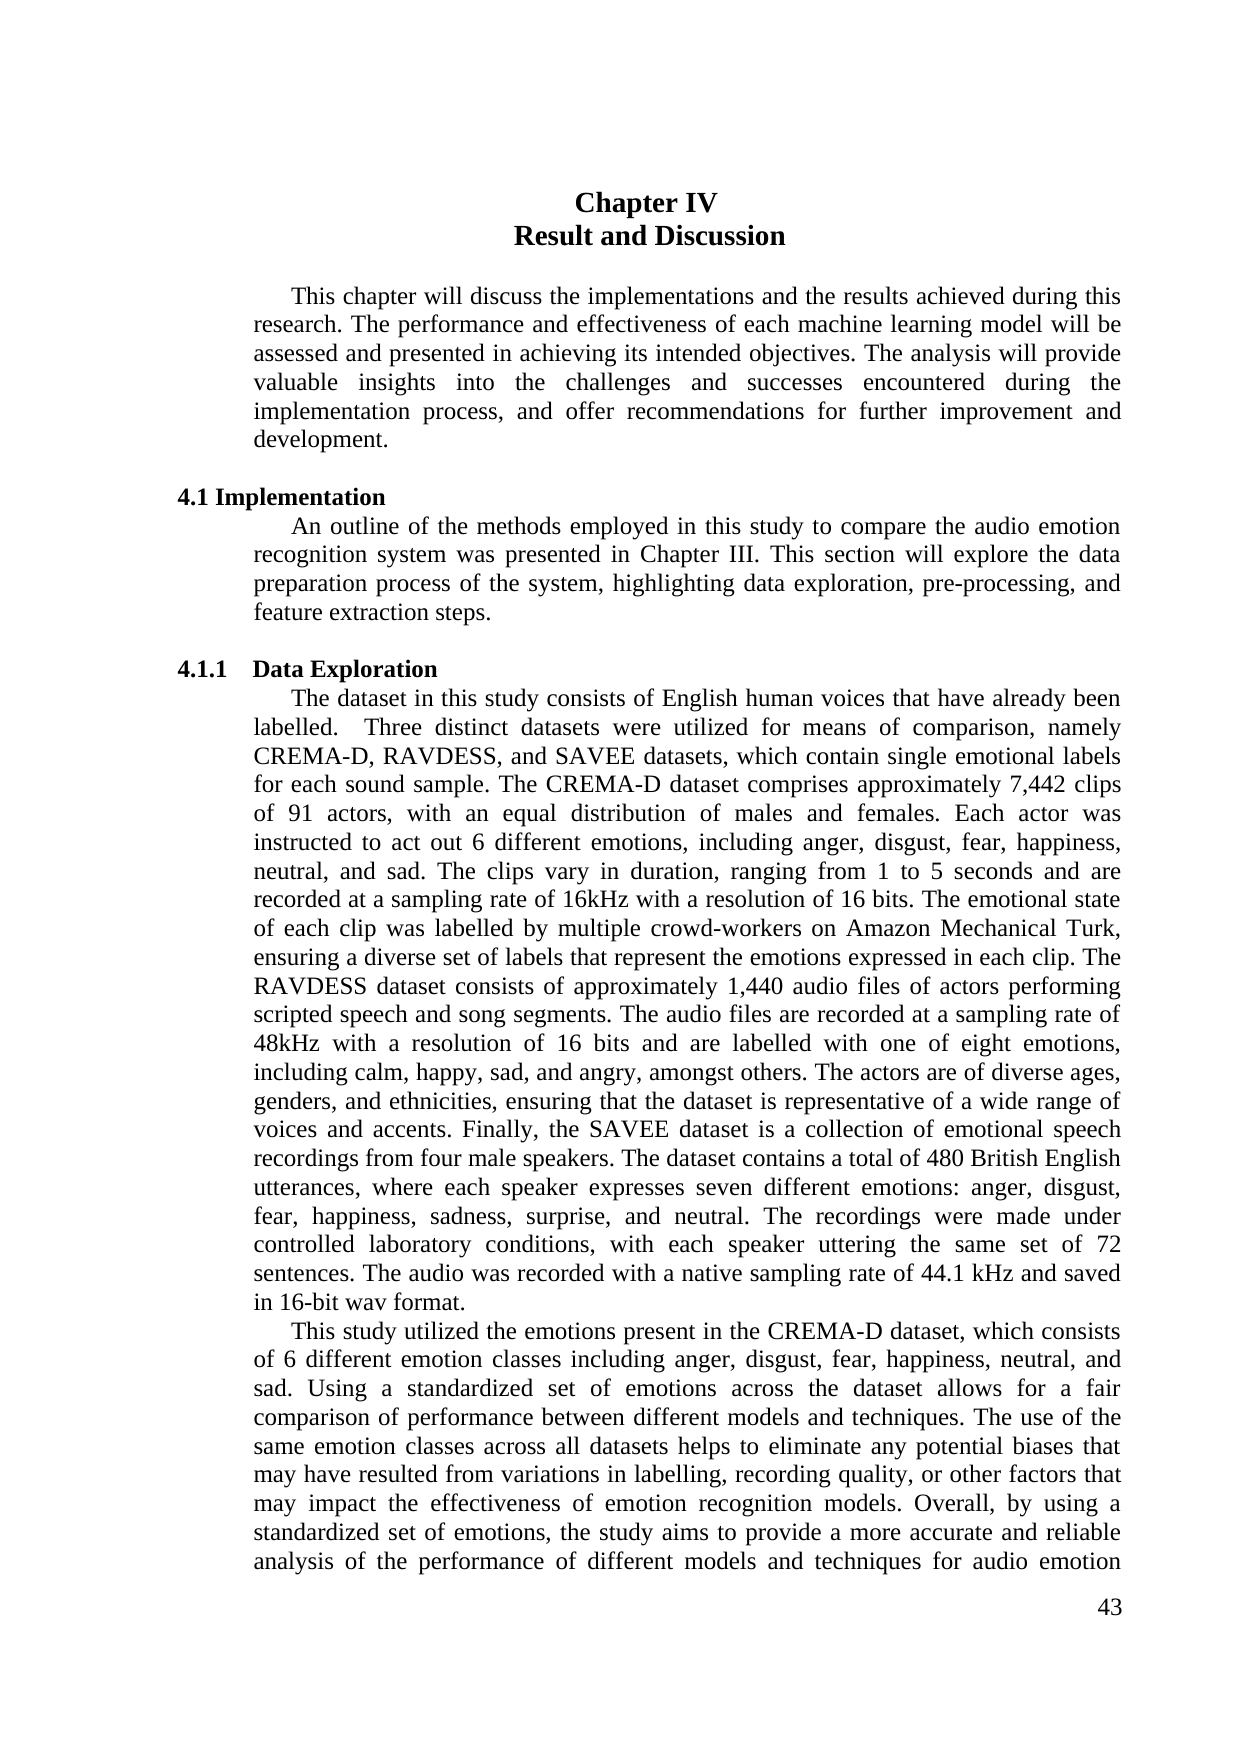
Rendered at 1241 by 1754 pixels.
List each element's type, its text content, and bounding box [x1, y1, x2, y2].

text An outline of the methods employed in this study to compare the audio emotion recognition system was presented in Chapter III. This section will explore the data preparation process of the system, highlighting data exploration, pre-processing, and feature extraction steps. [253, 511, 1122, 626]
subtitle Data Exploration [177, 654, 1122, 683]
text The dataset in this study consists of English human voices that have already been labelled. Three distinct datasets were utilized for means of comparison, namely CREMA-D, RAVDESS, and SAVEE datasets, which contain single emotional labels for each sound sample. The CREMA-D dataset comprises approximately 7,442 clips of 91 actors, with an equal distribution of males and females. Each actor was instructed to act out 6 different emotions, including anger, disgust, fear, happiness, neutral, and sad. The clips vary in duration, ranging from 1 to 5 seconds and are recorded at a sampling rate of 16kHz with a resolution of 16 bits. The emotional state of each clip was labelled by multiple crowd-workers on Amazon Mechanical Turk, ensuring a diverse set of labels that represent the emotions expressed in each clip. The RAVDESS dataset consists of approximately 1,440 audio files of actors performing scripted speech and song segments. The audio files are recorded at a sampling rate of 48kHz with a resolution of 16 bits and are labelled with one of eight emotions, including calm, happy, sad, and angry, amongst others. The actors are of diverse ages, genders, and ethnicities, ensuring that the dataset is representative of a wide range of voices and accents. Finally, the SAVEE dataset is a collection of emotional speech recordings from four male speakers. The dataset contains a total of 480 British English utterances, where each speaker expresses seven different emotions: anger, disgust, fear, happiness, sadness, surprise, and neutral. The recordings were made under controlled laboratory conditions, with each speaker uttering the same set of 72 sentences. The audio was recorded with a native sampling rate of 44.1 kHz and saved in 16-bit wav format. [253, 683, 1122, 1316]
text This chapter will discuss the implementations and the results achieved during this research. The performance and effectiveness of each machine learning model will be assessed and presented in achieving its intended objectives. The analysis will provide valuable insights into the challenges and successes encountered during the implementation process, and offer recommendations for further improvement and development. [253, 281, 1122, 453]
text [253, 1316, 1122, 1574]
subtitle Chapter IV Result and Discussion [177, 185, 1122, 252]
subtitle Implementation [177, 482, 1122, 511]
